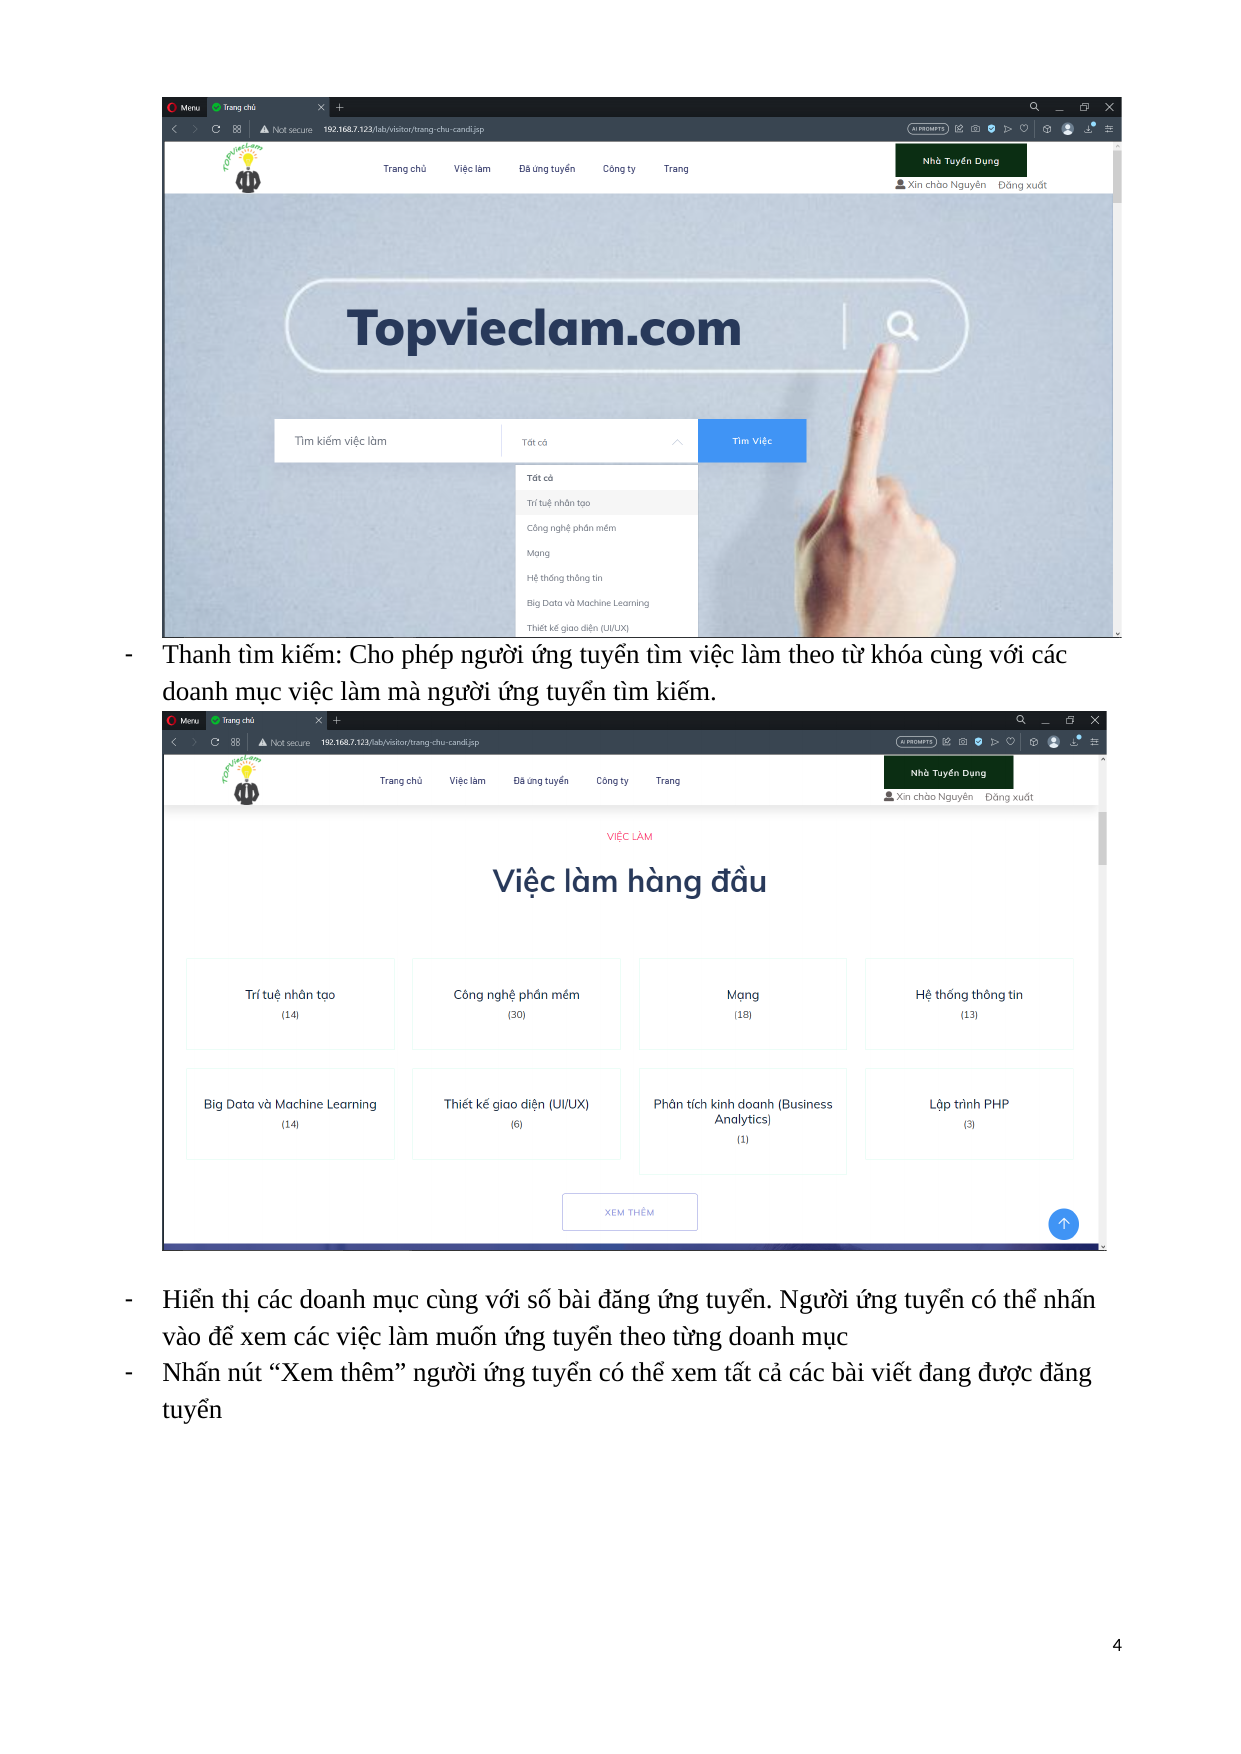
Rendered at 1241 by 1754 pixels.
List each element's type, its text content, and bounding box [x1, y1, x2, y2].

picture [162, 97, 1122, 638]
list Thanh tìm kiếm: Cho phép người ứng tuyển tìm việc làm theo từ khóa cùng với các doanh mục việc làm mà người ứng tuyển tìm kiếm. [124, 638, 1122, 706]
list Hiển thị các doanh mục cùng với số bài đăng ứng tuyển. Người ứng tuyển có thể nhấn vào để xem các việc làm muốn ứng tuyển theo từng doanh mục [124, 1282, 1122, 1351]
list Nhấn nút “Xem thêm” người ứng tuyển có thể xem tất cả các bài viết đang được đăng tuyển [124, 1355, 1122, 1424]
picture [162, 711, 1107, 1251]
